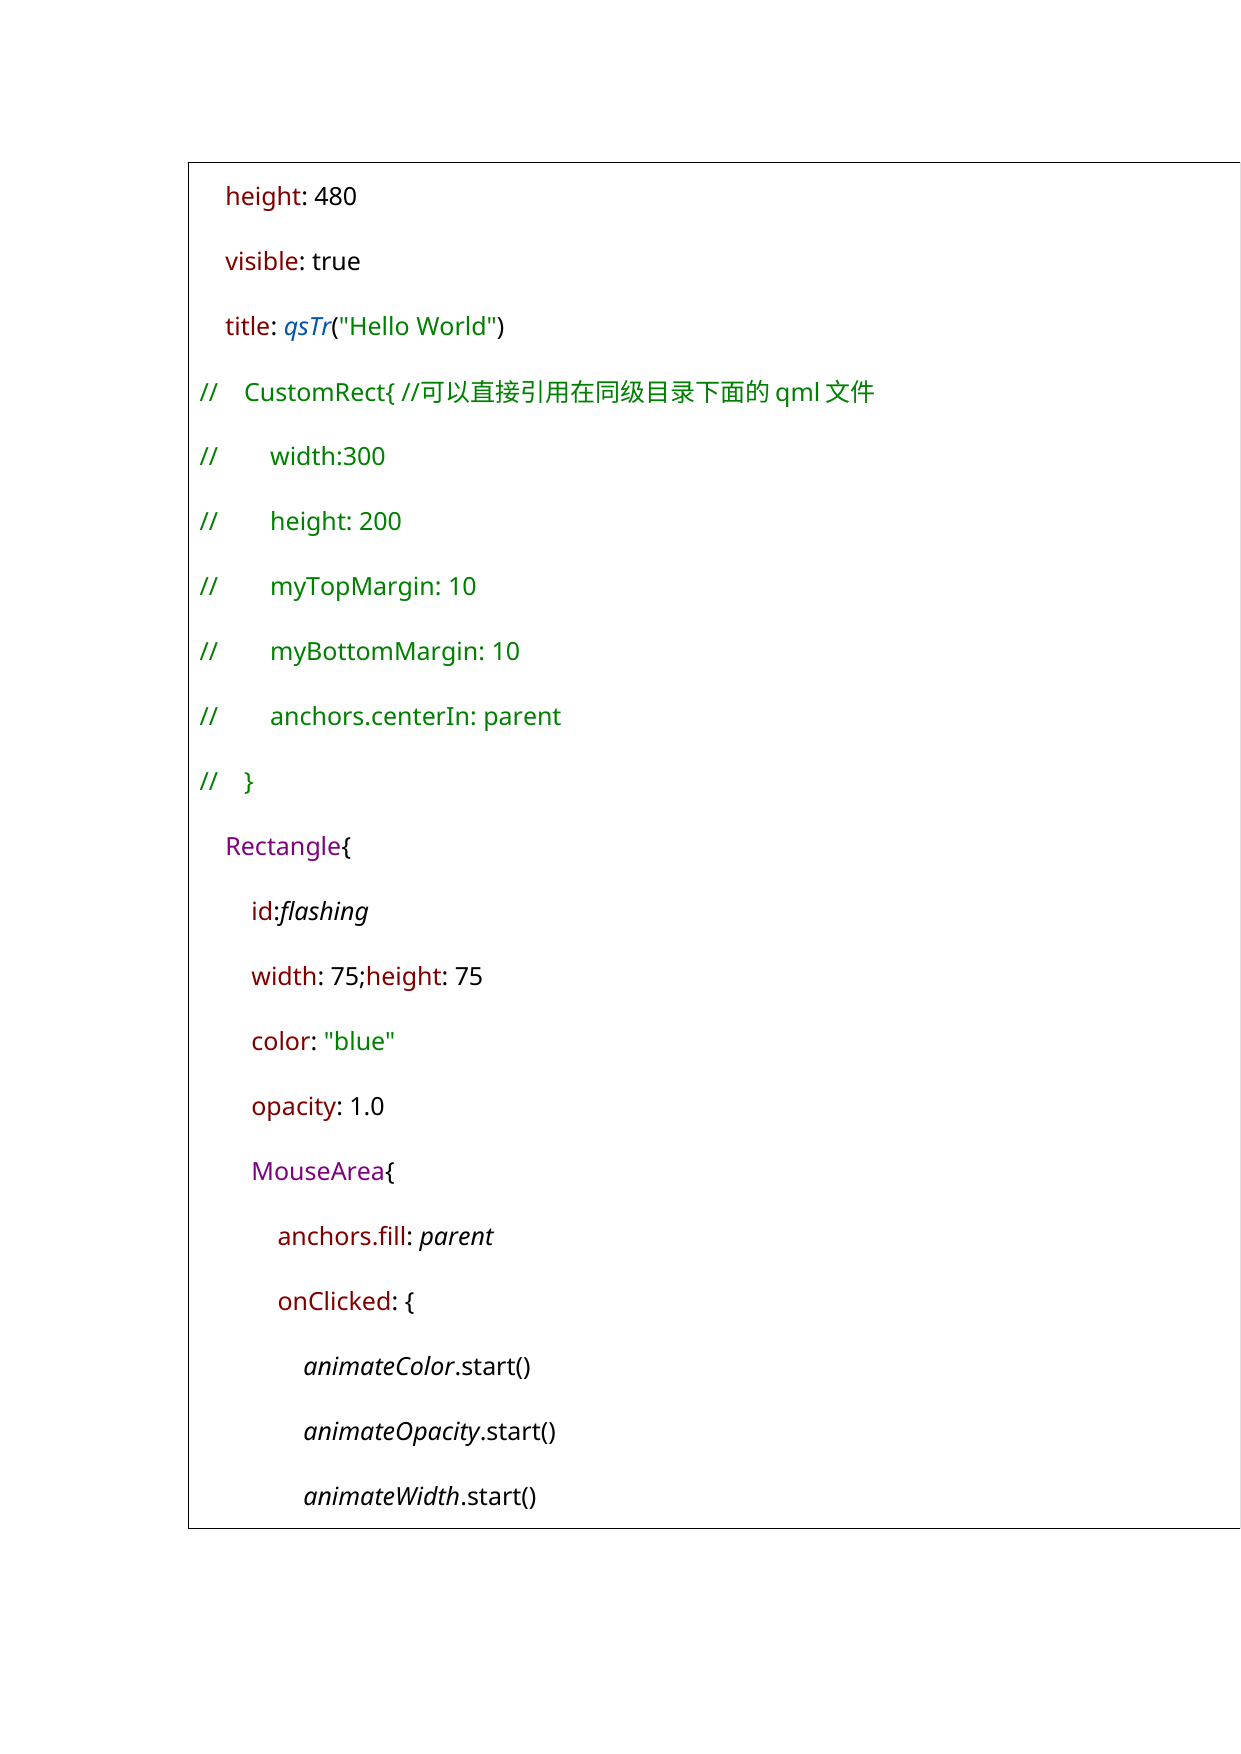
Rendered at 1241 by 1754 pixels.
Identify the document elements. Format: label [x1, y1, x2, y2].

table_header [189, 163, 1240, 1528]
